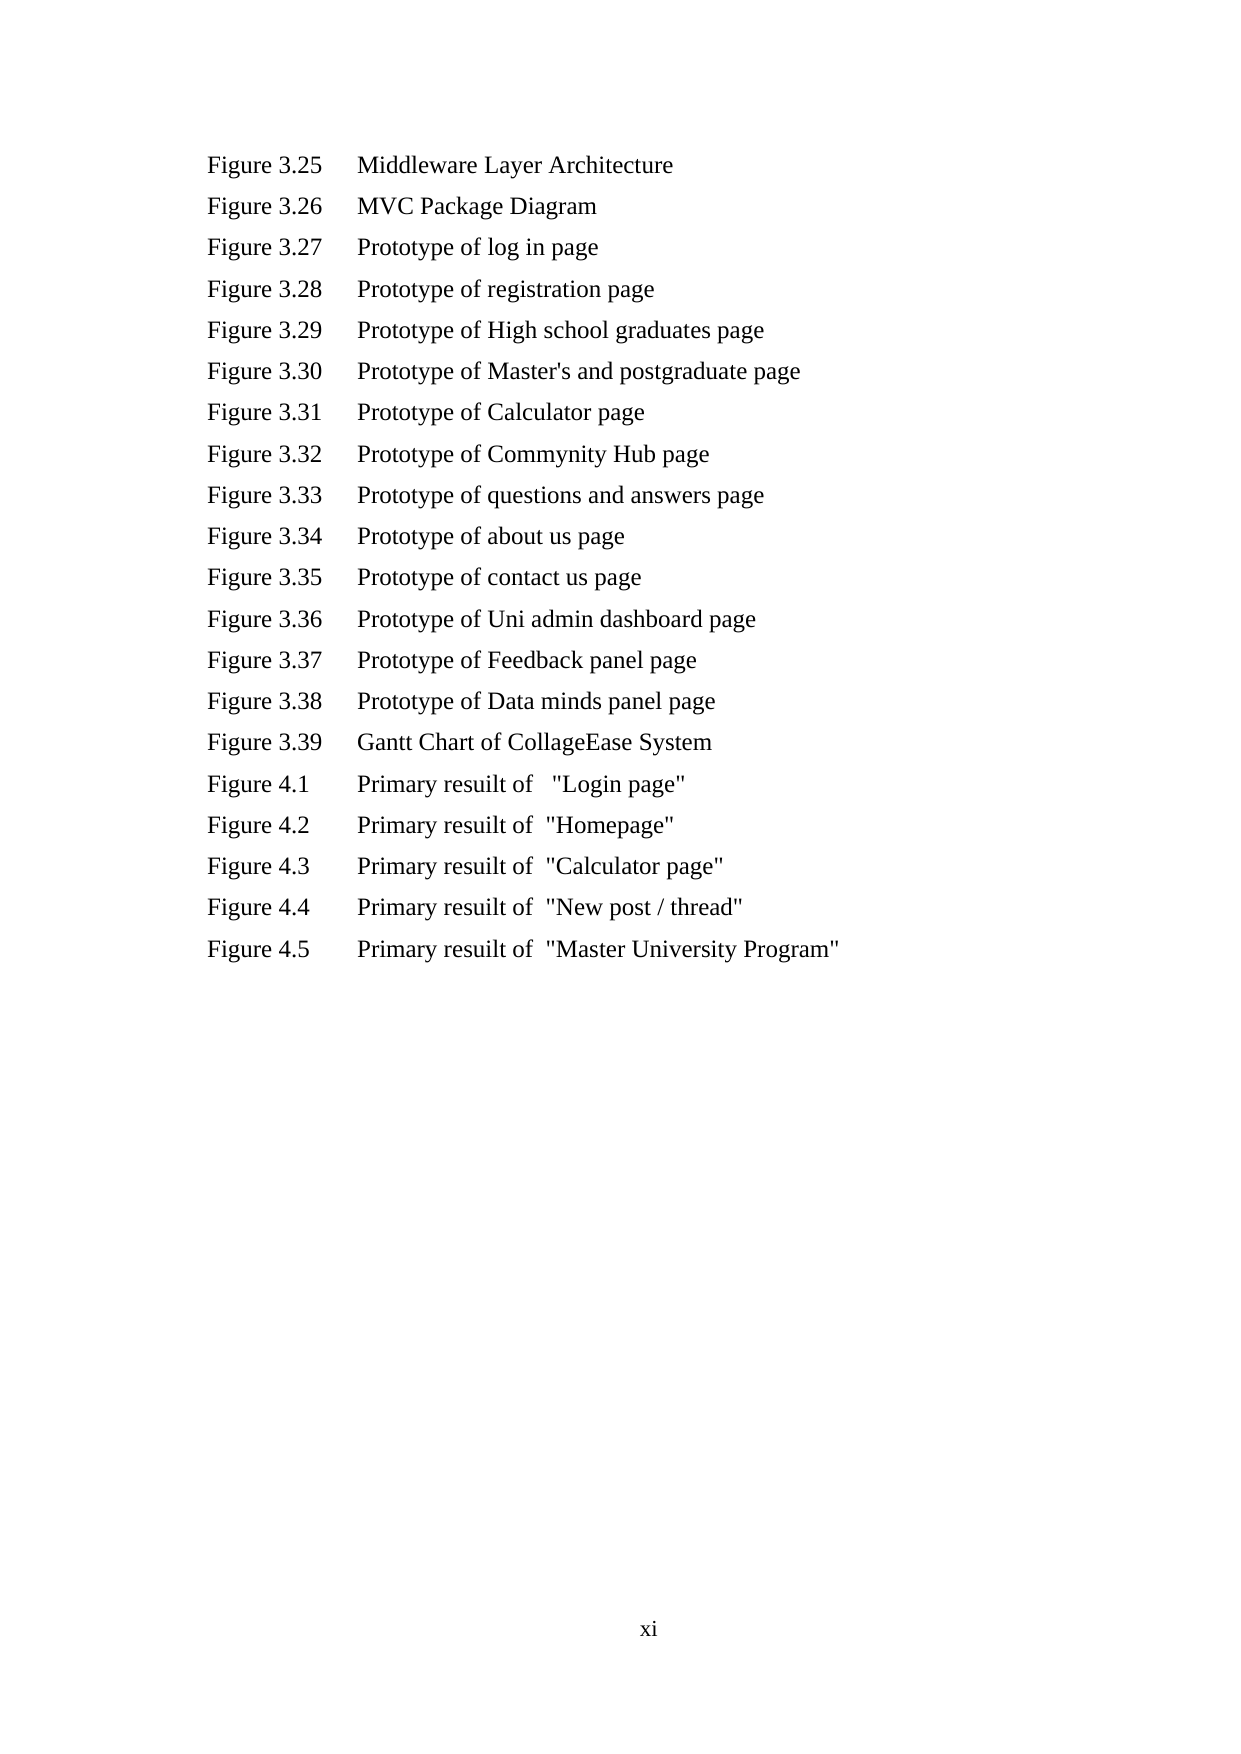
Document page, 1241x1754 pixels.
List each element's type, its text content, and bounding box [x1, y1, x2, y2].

text Figure ‎3.27 Prototype of log in page 79 [207, 232, 1031, 261]
text Figure ‎3.36 Prototype of Uni admin dashboard page 83 [207, 604, 1031, 632]
text Figure ‎3.37 Prototype of Feedback panel page 84 [207, 645, 1031, 674]
text Figure ‎3.26 MVC Package Diagram 78 [207, 191, 1031, 220]
text Figure ‎3.28 Prototype of registration page 79 [207, 274, 1031, 302]
text Figure ‎3.33 Prototype of questions and answers page 82 [207, 480, 1031, 509]
text Figure ‎3.38 Prototype of Data minds panel page 84 [207, 686, 1031, 715]
text Figure ‎3.25 Middleware Layer Architecture 77 [207, 150, 1031, 179]
text Figure ‎3.29 Prototype of High school graduates page 80 [207, 315, 1031, 344]
text Figure ‎3.34 Prototype of about us page 82 [207, 521, 1031, 550]
text Figure ‎4.1 Primary resuilt of "Login page" 90 [207, 769, 1031, 797]
text Figure ‎3.31 Prototype of Calculator page 81 [207, 397, 1031, 426]
text Figure ‎3.39 Gantt Chart of CollageEase System 87 [207, 727, 1031, 756]
text Figure ‎3.30 Prototype of Master's and postgraduate page 80 [207, 356, 1031, 385]
text Figure ‎4.4 Primary resuilt of "New post / thread" 91 [207, 892, 1031, 921]
text Figure ‎3.35 Prototype of contact us page 83 [207, 562, 1031, 591]
text Figure ‎4.2 Primary resuilt of "Homepage" 90 [207, 810, 1031, 839]
text Figure ‎3.32 Prototype of Commynity Hub page 81 [207, 439, 1031, 467]
text Figure ‎4.3 Primary resuilt of "Calculator page" 91 [207, 851, 1031, 880]
text Figure ‎4.5 Primary resuilt of "Master University Program" 92 [207, 934, 1031, 962]
